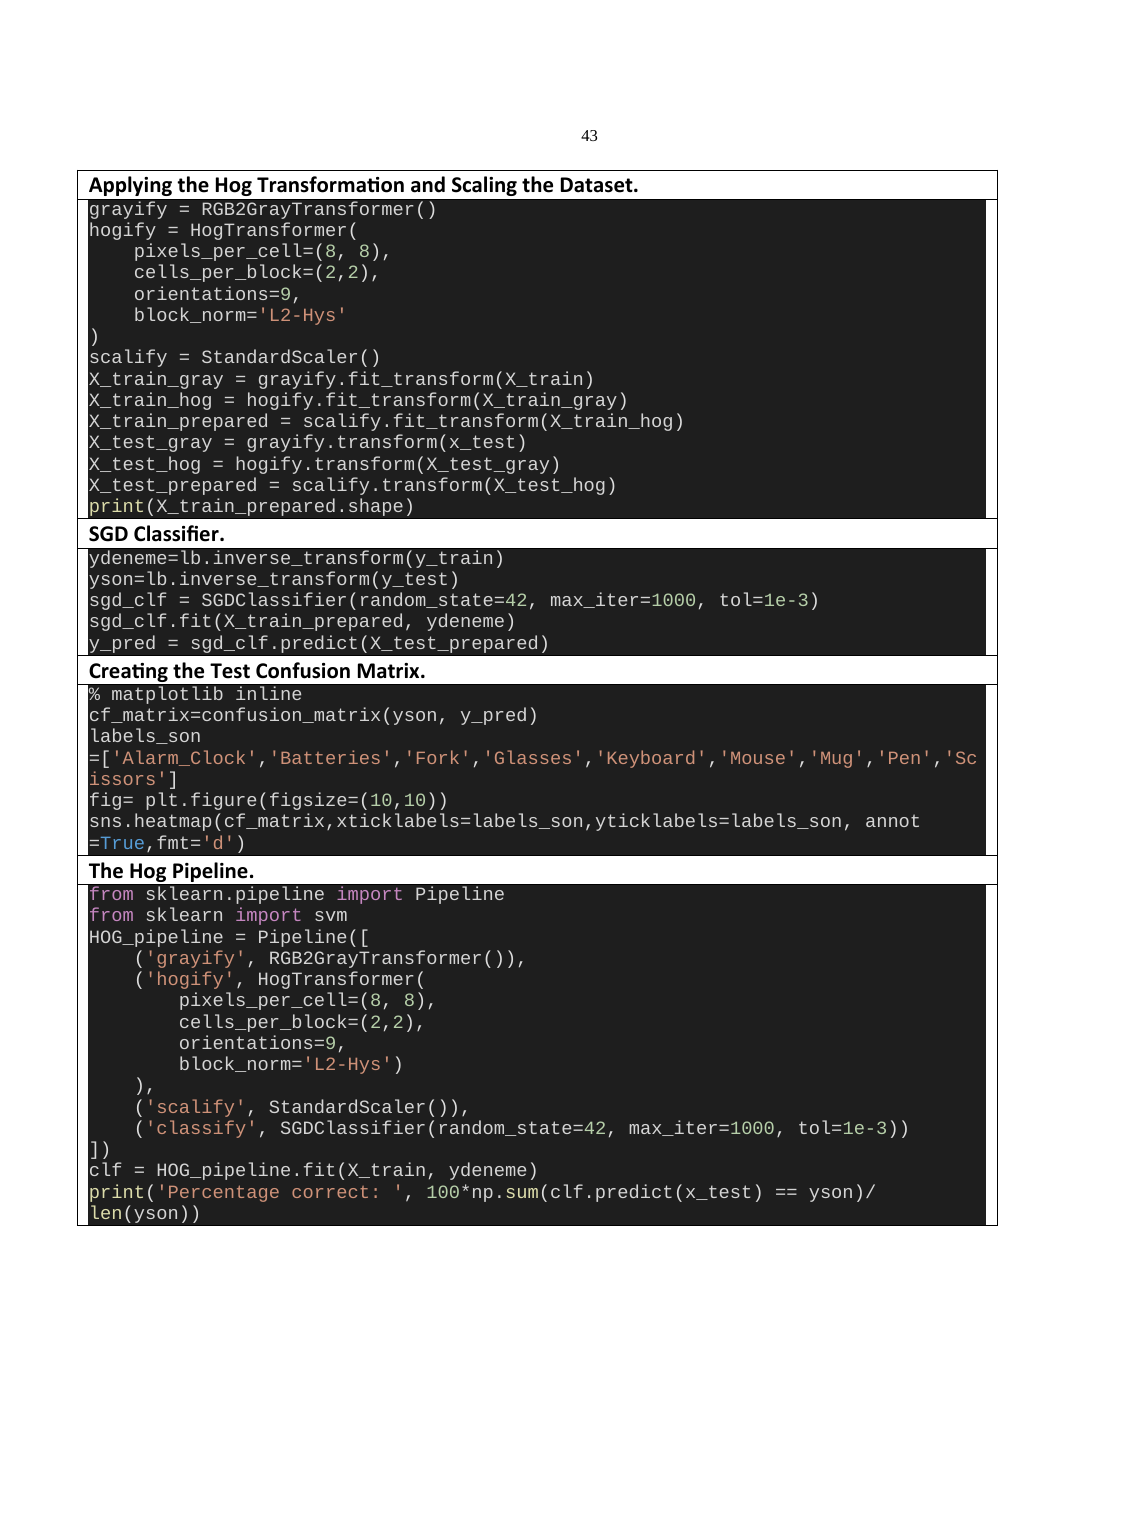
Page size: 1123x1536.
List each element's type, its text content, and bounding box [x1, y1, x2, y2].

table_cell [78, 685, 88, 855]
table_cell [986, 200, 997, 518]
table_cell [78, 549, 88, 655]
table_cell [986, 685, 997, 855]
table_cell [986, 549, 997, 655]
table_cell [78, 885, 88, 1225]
table_header Applying the Hog Transformation and Scaling the Dataset. [78, 171, 997, 198]
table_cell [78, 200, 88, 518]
table_cell Creating the Test Confusion Matrix. [78, 656, 997, 684]
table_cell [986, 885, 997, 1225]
table_cell The Hog Pipeline. [78, 856, 997, 884]
table_cell SGD Classifier. [78, 519, 997, 547]
